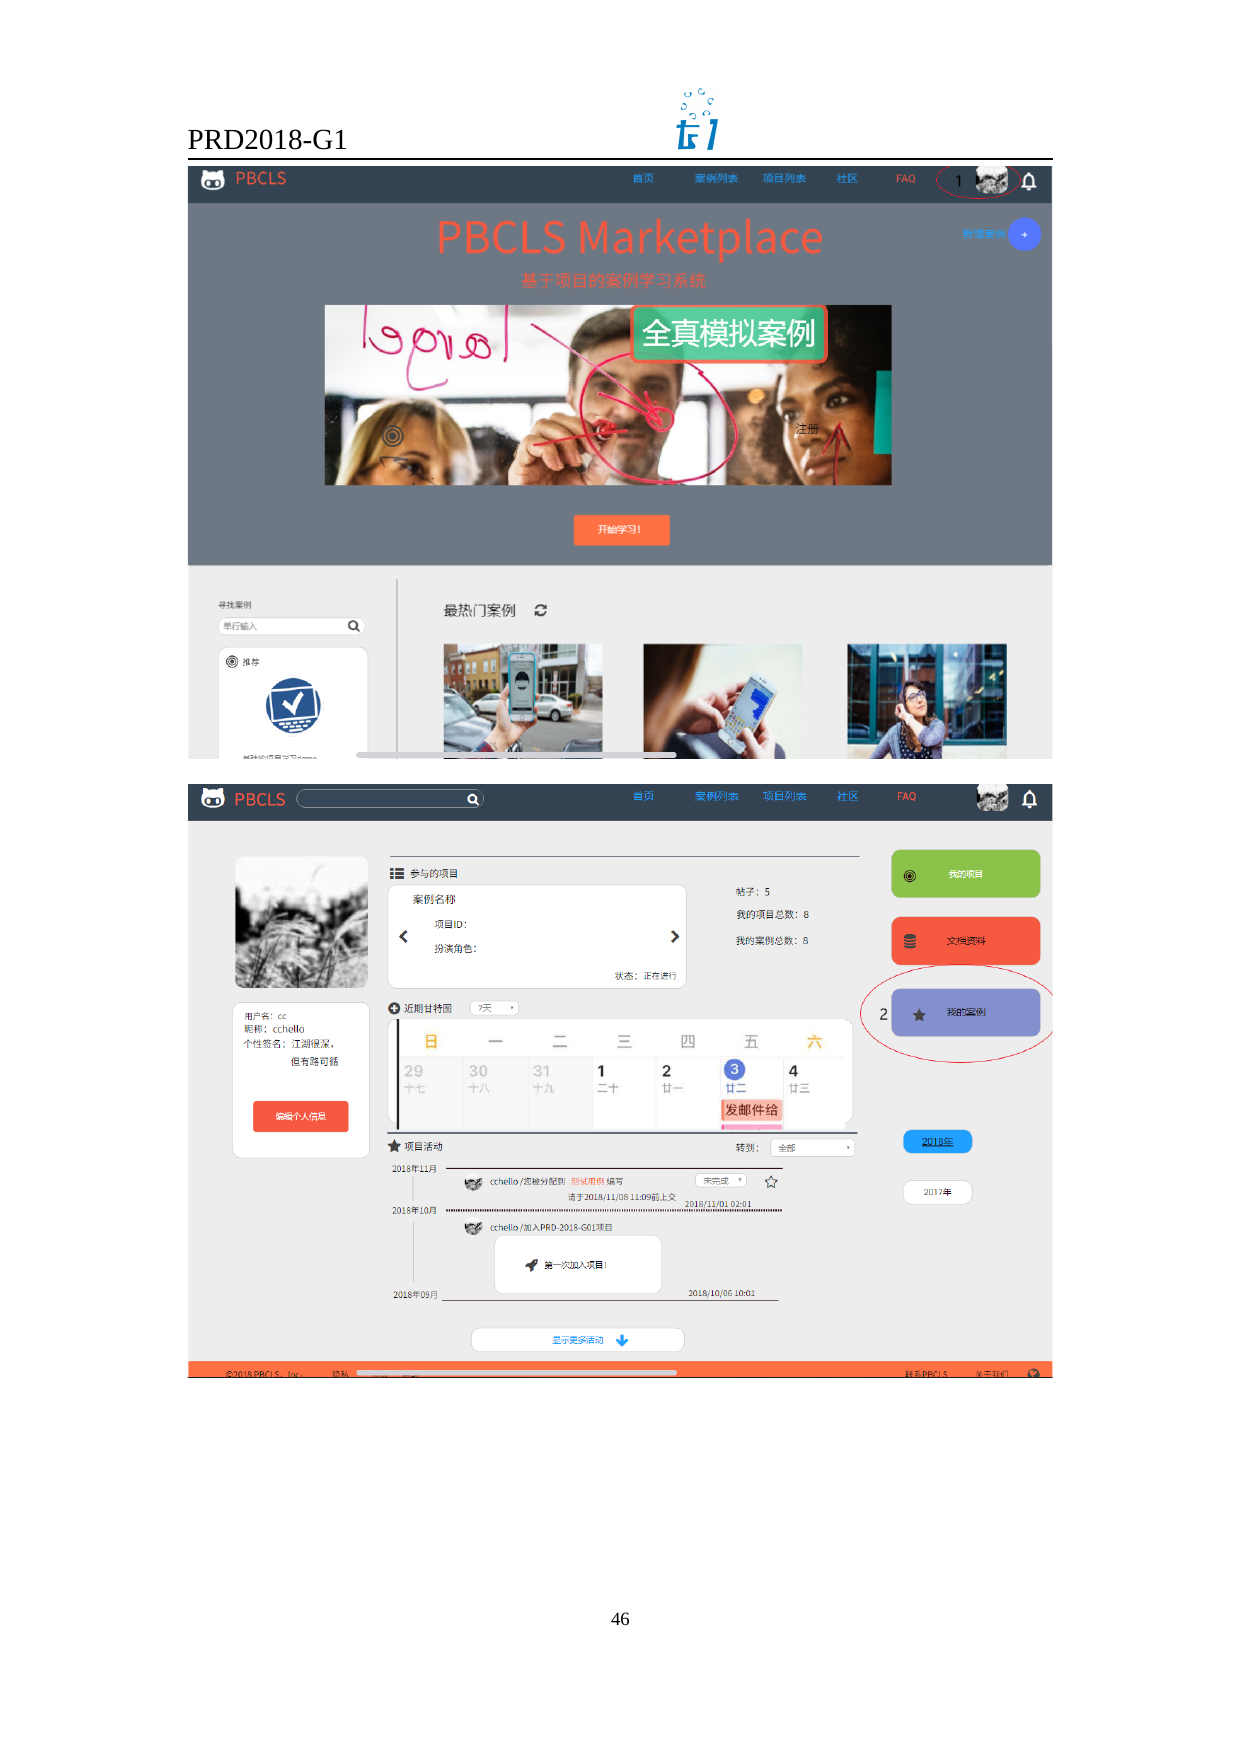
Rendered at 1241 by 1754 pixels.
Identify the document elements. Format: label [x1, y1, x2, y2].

picture [187, 166, 1053, 759]
picture [676, 88, 719, 150]
picture [187, 784, 1053, 1378]
